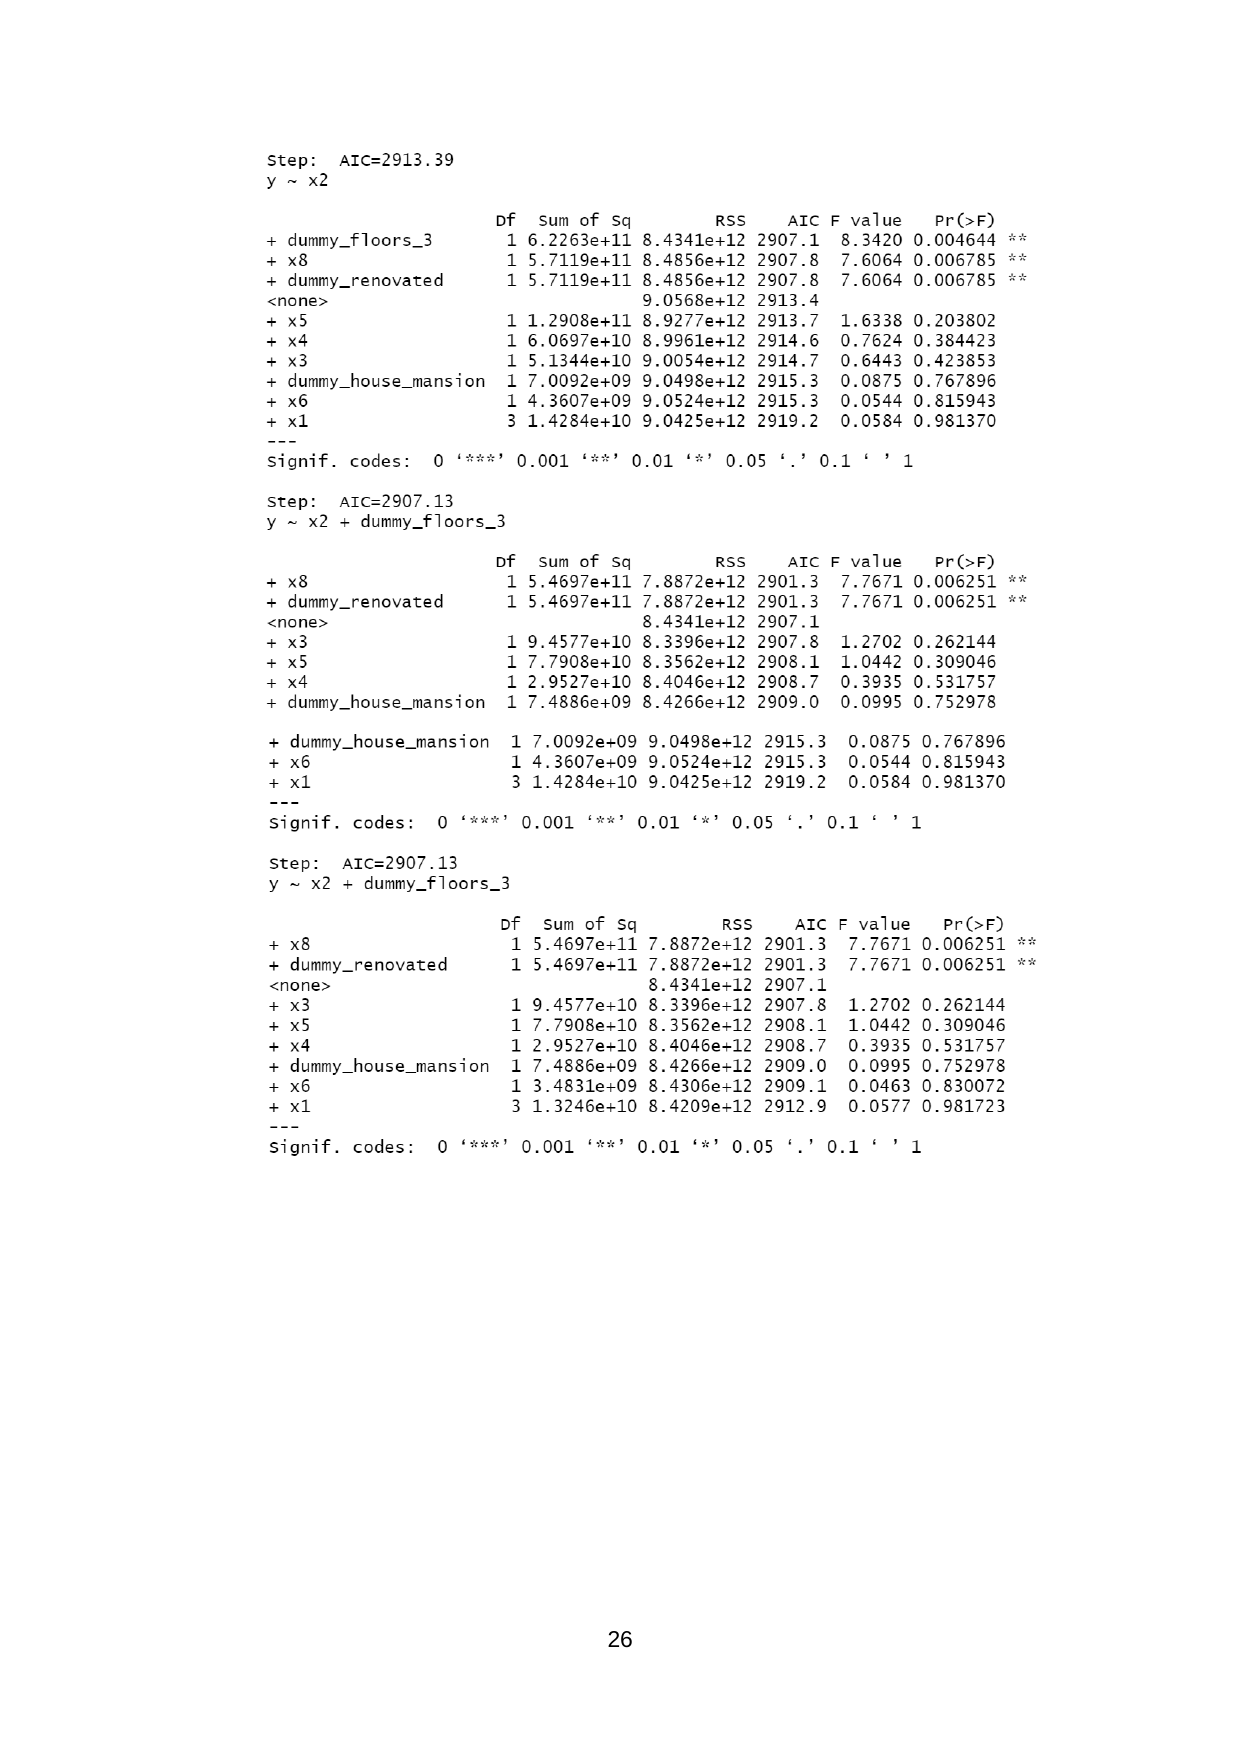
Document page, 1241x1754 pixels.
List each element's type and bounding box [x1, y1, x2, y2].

picture [261, 150, 1127, 715]
picture [261, 733, 1127, 1163]
